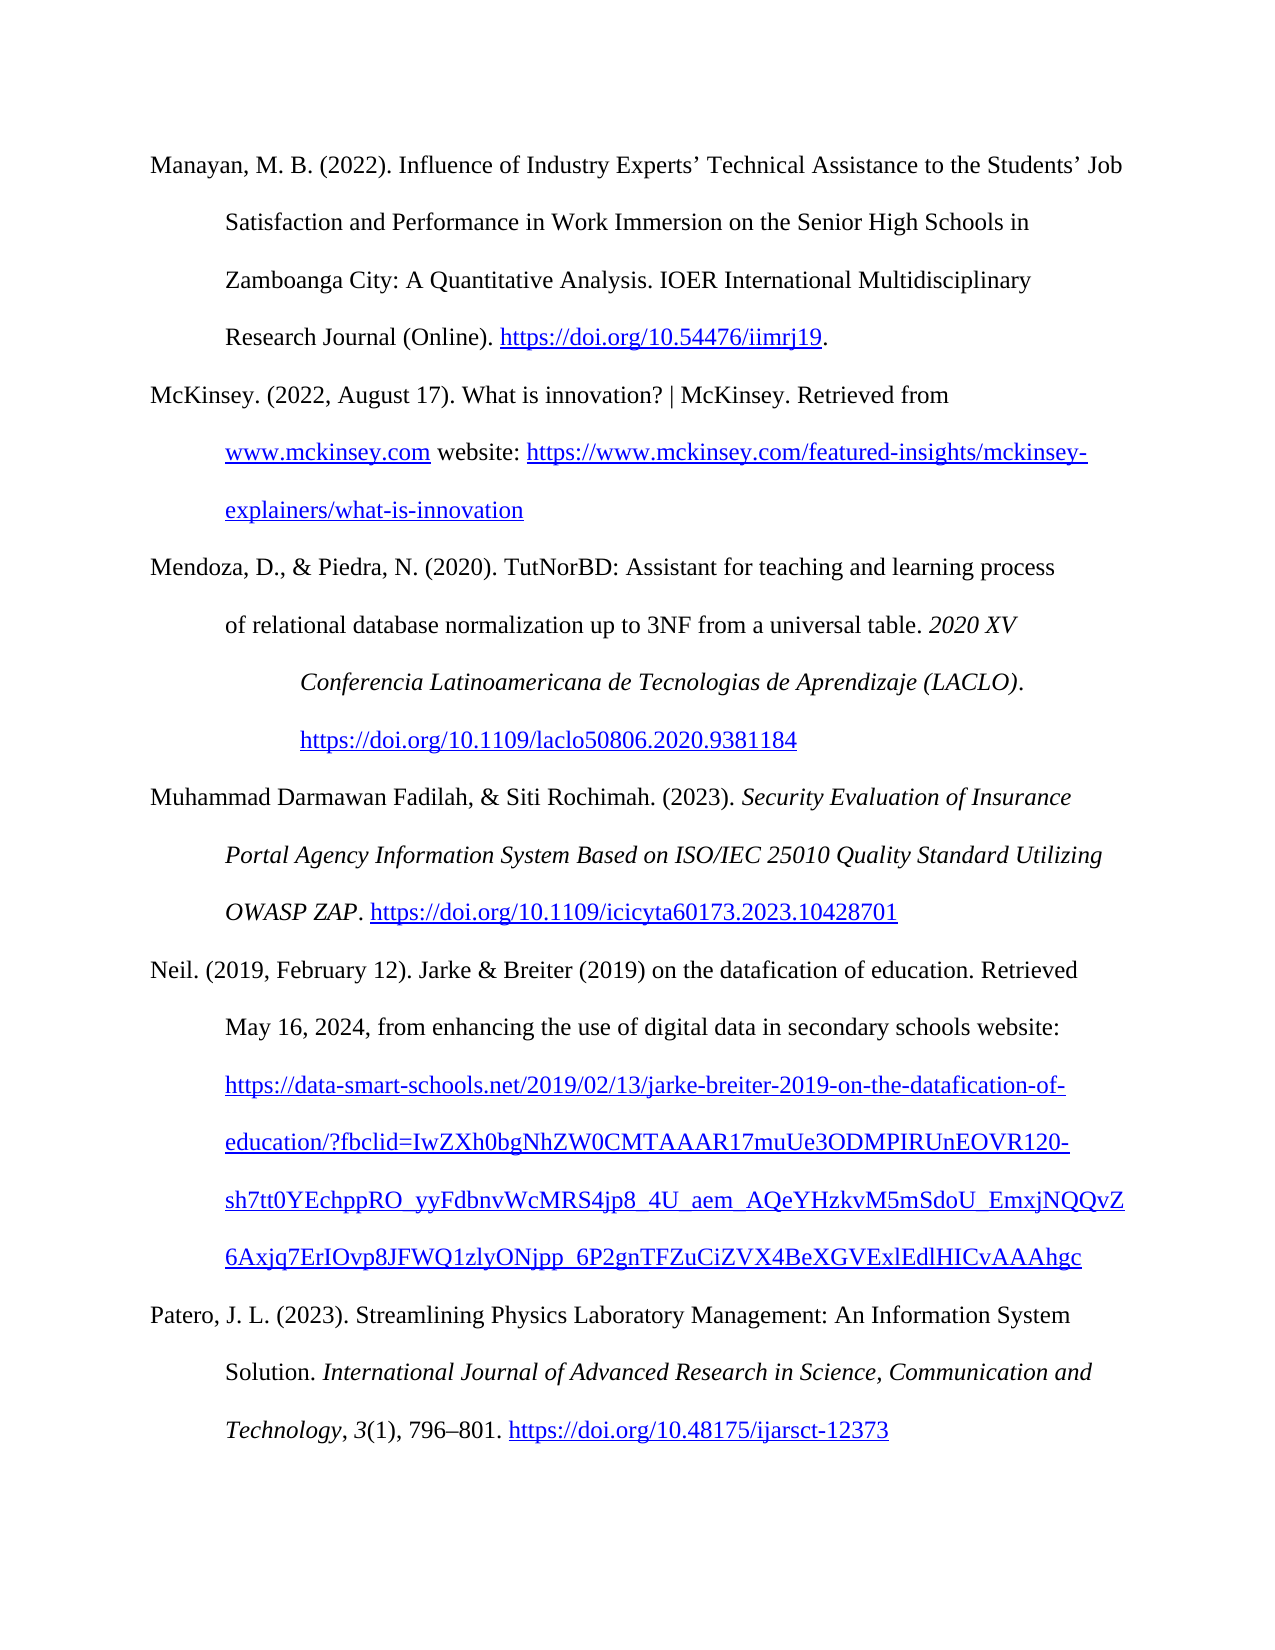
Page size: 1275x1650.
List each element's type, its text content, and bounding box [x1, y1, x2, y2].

text Manayan, M. B. (2022). Influence of Industry Experts’ Technical Assistance to the Students’ Job Satisfaction and Performance in Work Immersion on the Senior High Schools in Zamboanga City: A Quantitative Analysis. IOER International Multidisciplinary Research Journal (Online). https://doi.org/10.54476/iimrj19. [150, 150, 1125, 351]
text McKinsey. (2022, August 17). What is innovation? | McKinsey. Retrieved from www.mckinsey.com website: https://www.mckinsey.com/featured-insights/mckinsey-explainers/what-is-innovation [150, 380, 1125, 524]
text Muhammad Darmawan Fadilah, & Siti Rochimah. (2023). Security Evaluation of Insurance Portal Agency Information System Based on ISO/IEC 25010 Quality Standard Utilizing OWASP ZAP. https://doi.org/10.1109/icicyta60173.2023.10428701 [150, 782, 1125, 926]
text Neil. (2019, February 12). Jarke & Breiter (2019) on the datafication of education. Retrieved May 16, 2024, from enhancing the use of digital data in secondary schools website: https://data-smart-schools.net/2019/02/13/jarke-breiter-2019-on-the-datafication-of-education/?fbclid=IwZXh0bgNhZW0CMTAAAR17muUe3ODMPIRUnEOVR120-sh7tt0YEchppRO_yyFdbnvWcMRS4jp8_4U_aem_AQeYHzkvM5mSdoU_EmxjNQQvZ6Axjq7ErIOvp8JFWQ1zlyONjpp_6P2gnTFZuCiZVX4BeXGVExlEdlHICvAAAhgc [150, 955, 1125, 1271]
text Mendoza, D., & Piedra, N. (2020). TutNorBD: Assistant for teaching and learning process of relational database normalization up to 3NF from a universal table. 2020 XV Conferencia Latinoamericana de Tecnologias de Aprendizaje (LACLO). https://doi.org/10.1109/laclo50806.2020.9381184 [150, 552, 1125, 754]
text Patero, J. L. (2023). Streamlining Physics Laboratory Management: An Information System Solution. International Journal of Advanced Research in Science, Communication and Technology, 3(1), 796–801. https://doi.org/10.48175/ijarsct-12373 [150, 1300, 1125, 1444]
